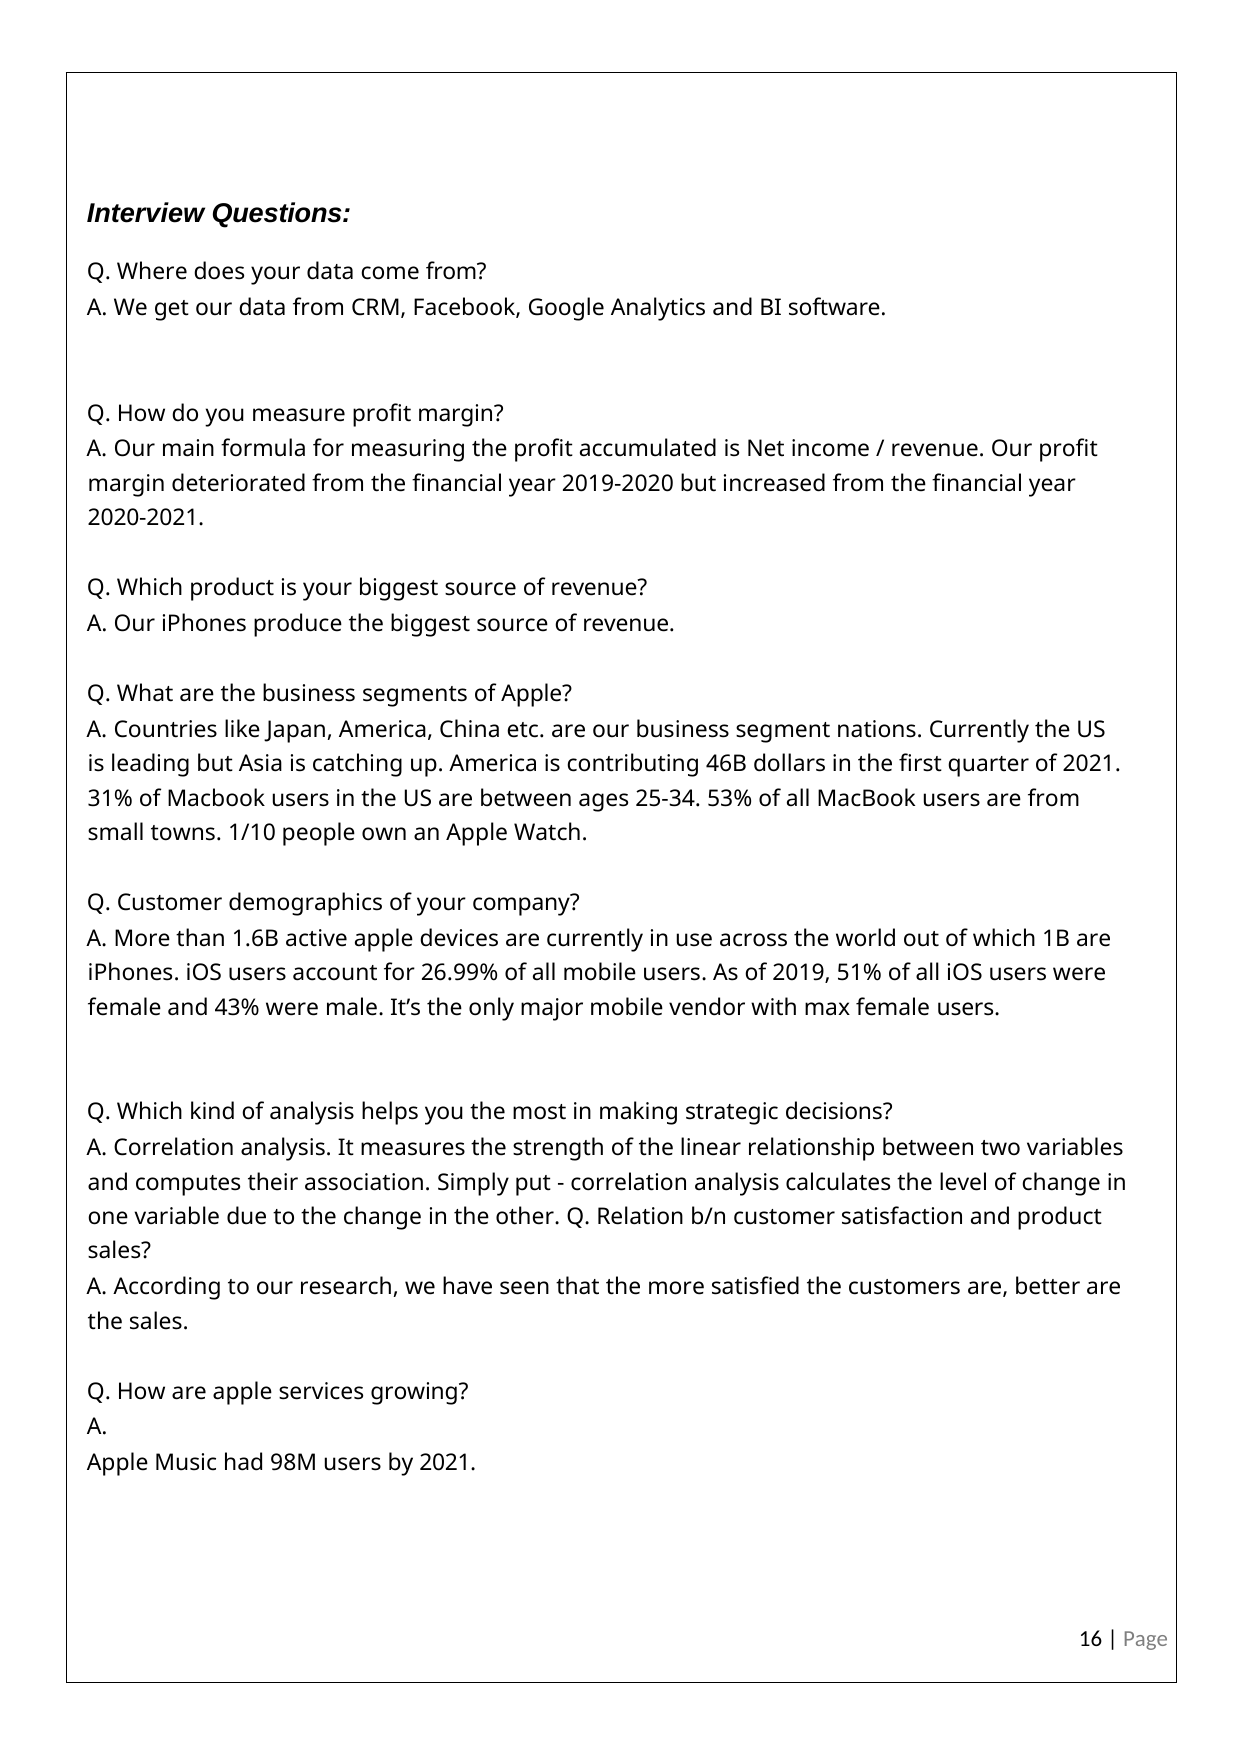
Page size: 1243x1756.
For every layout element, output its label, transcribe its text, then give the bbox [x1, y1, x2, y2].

text A. We get our data from CRM, Facebook, Google Analytics and BI software. [87, 291, 1168, 322]
text Q. How are apple services growing? [87, 1375, 1168, 1406]
text Q. Customer demographics of your company? [87, 886, 1168, 917]
text Q. How do you measure profit margin? [87, 397, 1168, 428]
text Q. What are the business segments of Apple? [87, 677, 1168, 708]
text Apple Music had 98M users by 2021. [87, 1445, 1168, 1477]
text A. Countries like Japan, America, China etc. are our business segment nations. Currently the US is leading but Asia is catching up. America is contributing 46B dollars in the first quarter of 2021. 31% of Macbook users in the US are between ages 25-34. 53% of all MacBook users are from small towns. 1/10 people own an Apple Watch. [86, 713, 1127, 847]
text Q. Which product is your biggest source of revenue? [87, 571, 1168, 602]
text A. According to our research, we have seen that the more satisfied the customers are, better are the sales. [86, 1270, 1136, 1336]
text A. More than 1.6B active apple devices are currently in use across the world out of which 1B are iPhones. iOS users account for 26.99% of all mobile users. As of 2019, 51% of all iOS users were female and 43% were male. It’s the only major mobile vendor with max female users. [86, 922, 1136, 1022]
text A. Our iPhones produce the biggest source of revenue. [87, 607, 1168, 638]
text Q. Where does your data come from? [87, 255, 1168, 287]
text A. Correlation analysis. It measures the strength of the linear relationship between two variables and computes their association. Simply put - correlation analysis calculates the level of change in one variable due to the change in the other. Q. Relation b/n customer satisfaction and product sales? [86, 1131, 1136, 1265]
subtitle Interview Questions: [87, 197, 1168, 228]
text A. [87, 1410, 1168, 1442]
text Q. Which kind of analysis helps you the most in making strategic decisions? [87, 1095, 1168, 1126]
text A. Our main formula for measuring the profit accumulated is Net income / revenue. Our profit margin deteriorated from the financial year 2019-2020 but increased from the financial year 2020-2021. [86, 432, 1136, 532]
